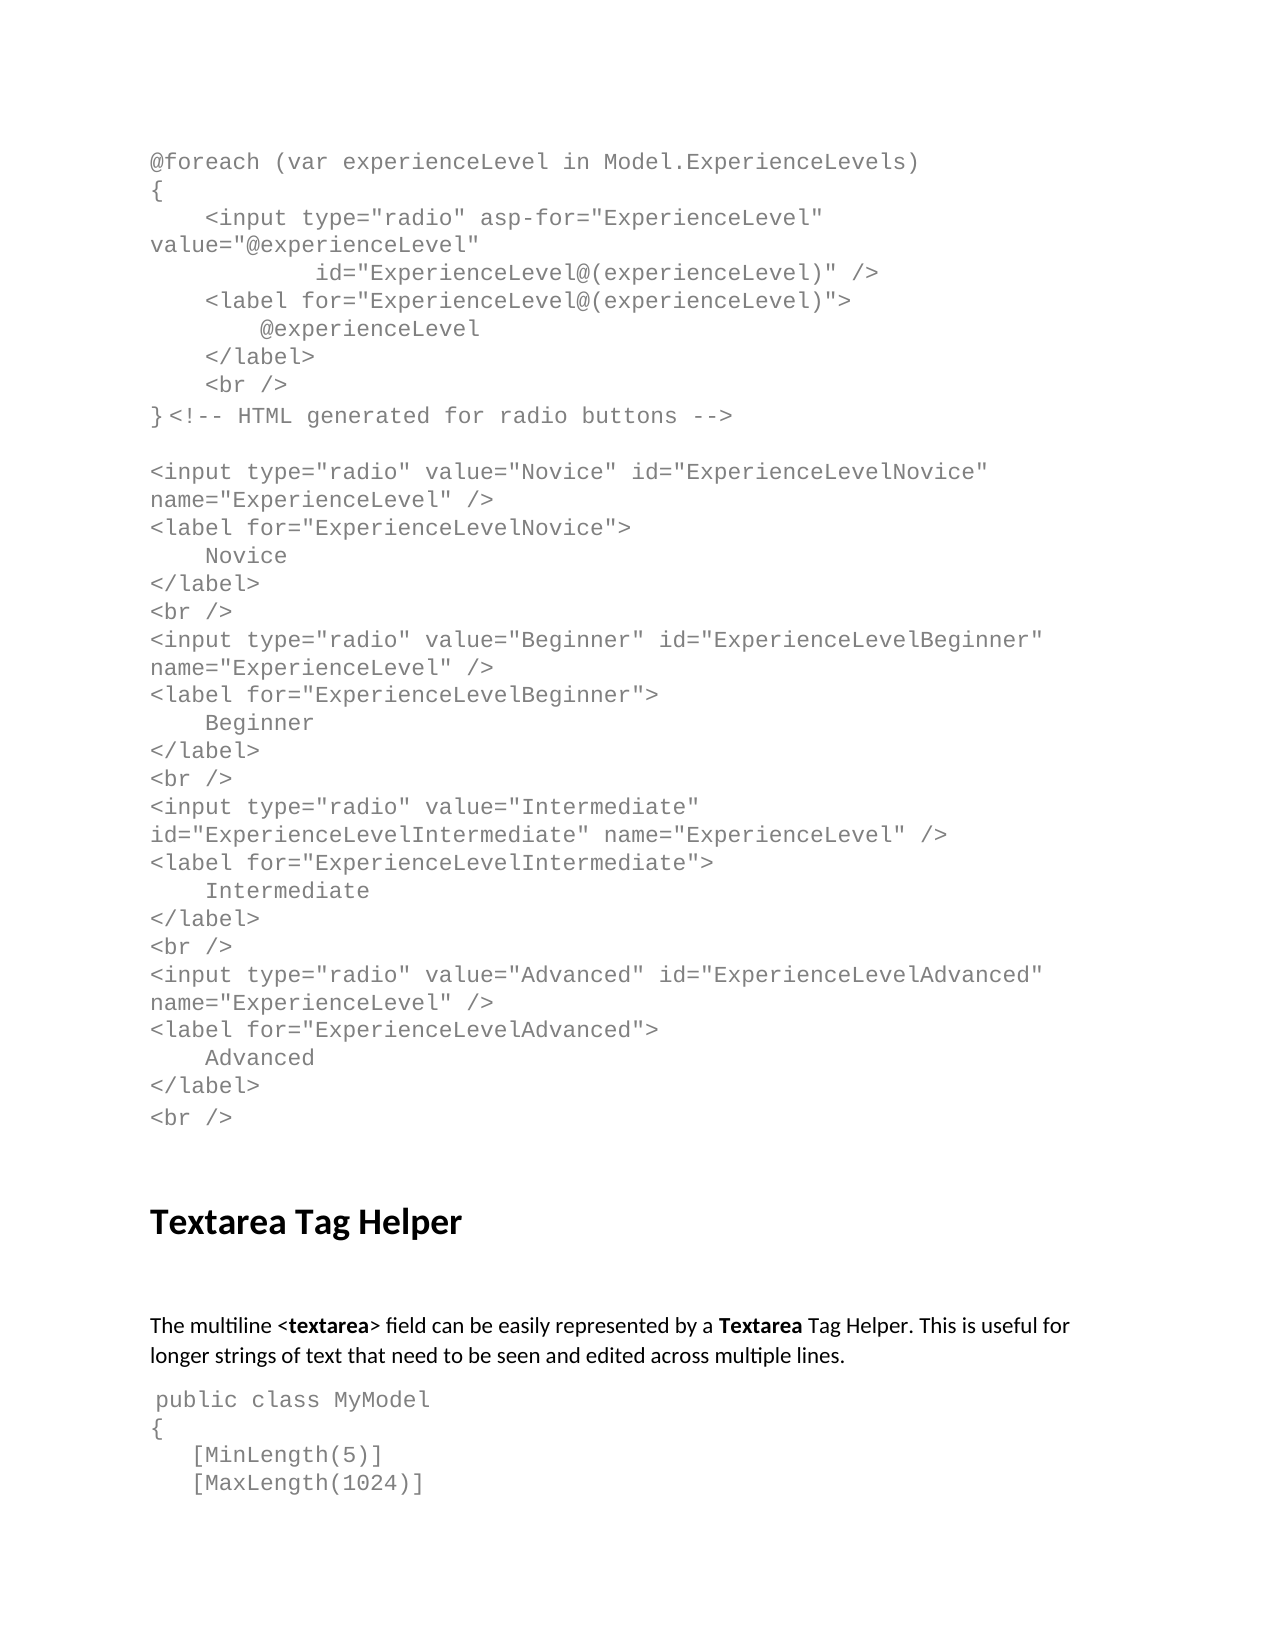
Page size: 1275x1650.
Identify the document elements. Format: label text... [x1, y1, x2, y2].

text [150, 1388, 1125, 1498]
text The multiline <textarea> field can be easily represented by a Textarea Tag Helper. This is useful for longer strings of text that need to be seen and edited across multiple lines. [150, 1311, 1125, 1369]
text Textarea Tag Helper [150, 1198, 1125, 1244]
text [150, 150, 1125, 1132]
